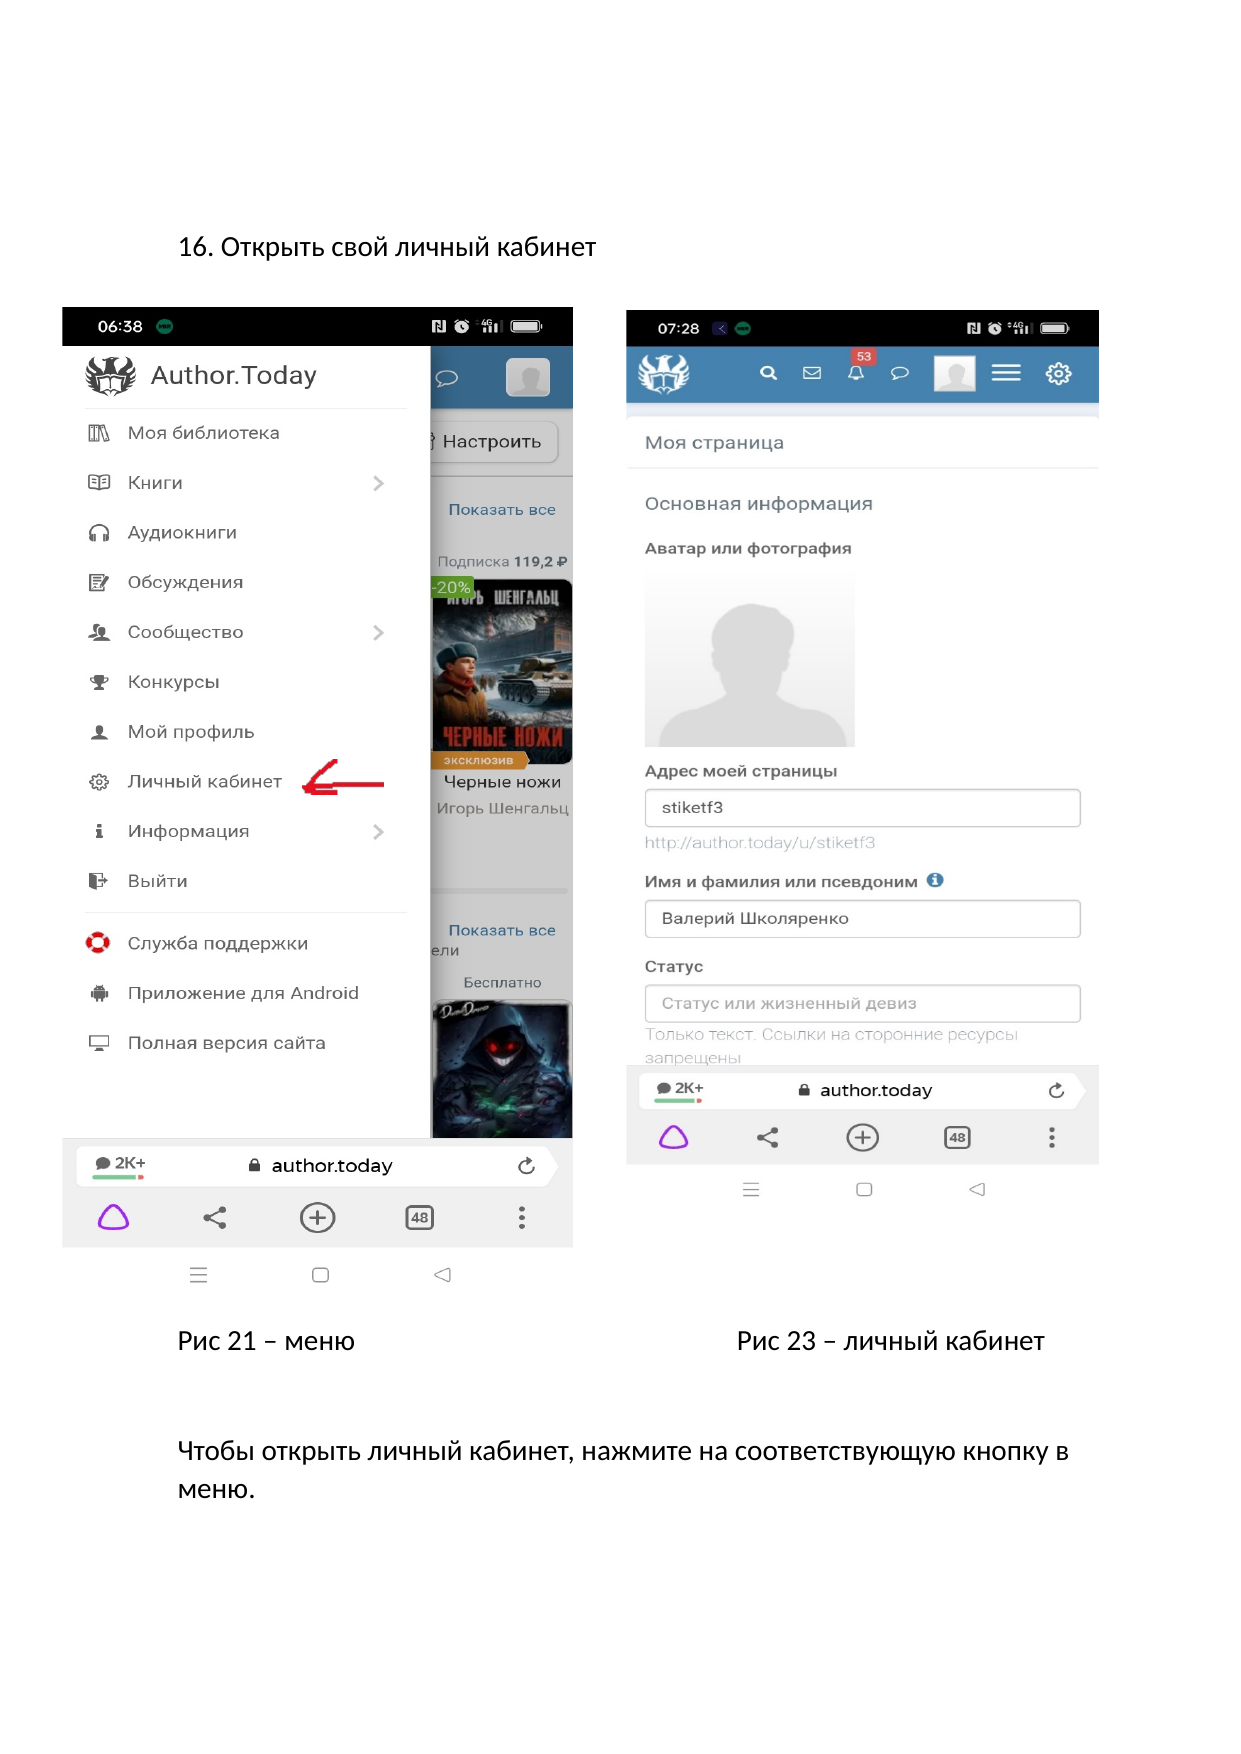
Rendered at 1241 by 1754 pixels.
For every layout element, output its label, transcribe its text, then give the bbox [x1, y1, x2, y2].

picture [62, 307, 574, 1302]
picture [626, 310, 1099, 1214]
text 16. Открыть свой личный кабинет [177, 228, 1152, 264]
text Чтобы открыть личный кабинет, нажмите на соответствующую кнопку в меню. [177, 1432, 1152, 1506]
